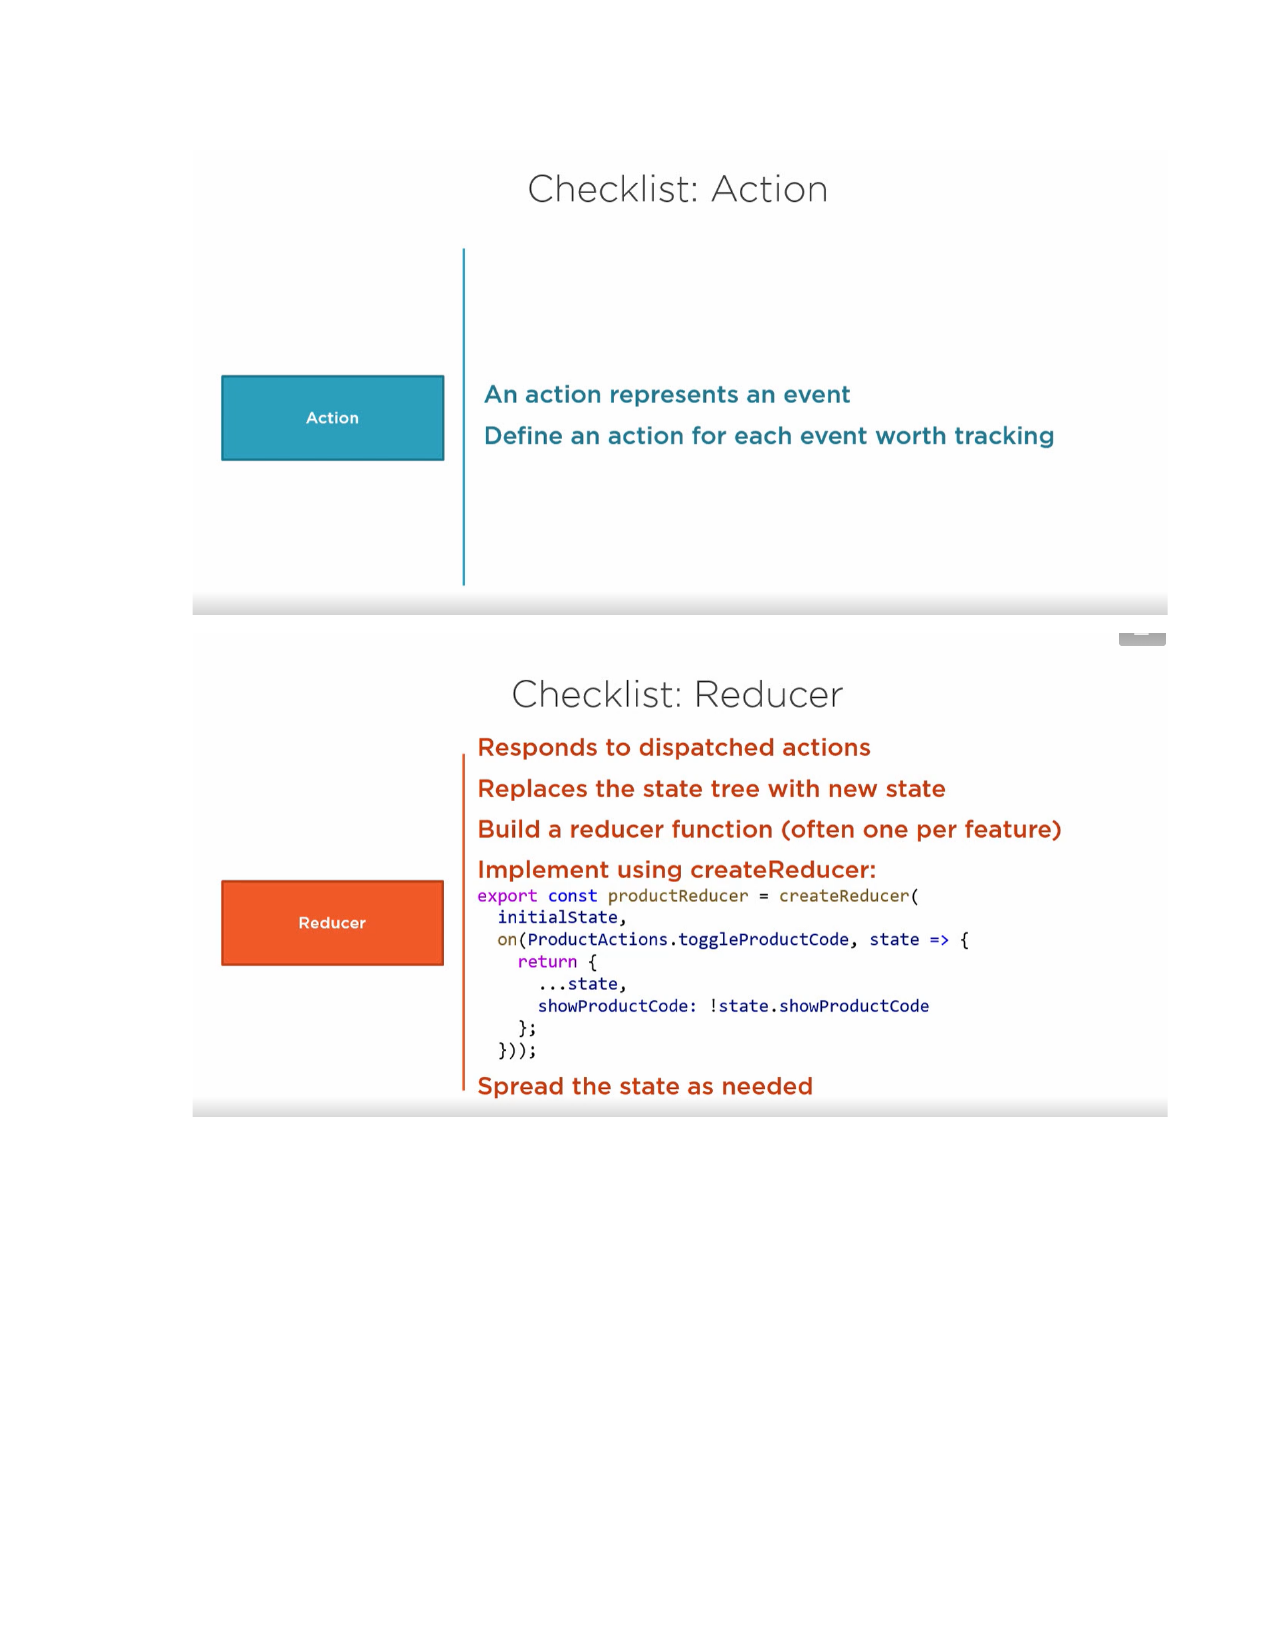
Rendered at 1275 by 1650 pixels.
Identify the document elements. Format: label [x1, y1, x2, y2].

picture [192, 633, 1168, 1117]
picture [192, 150, 1168, 615]
